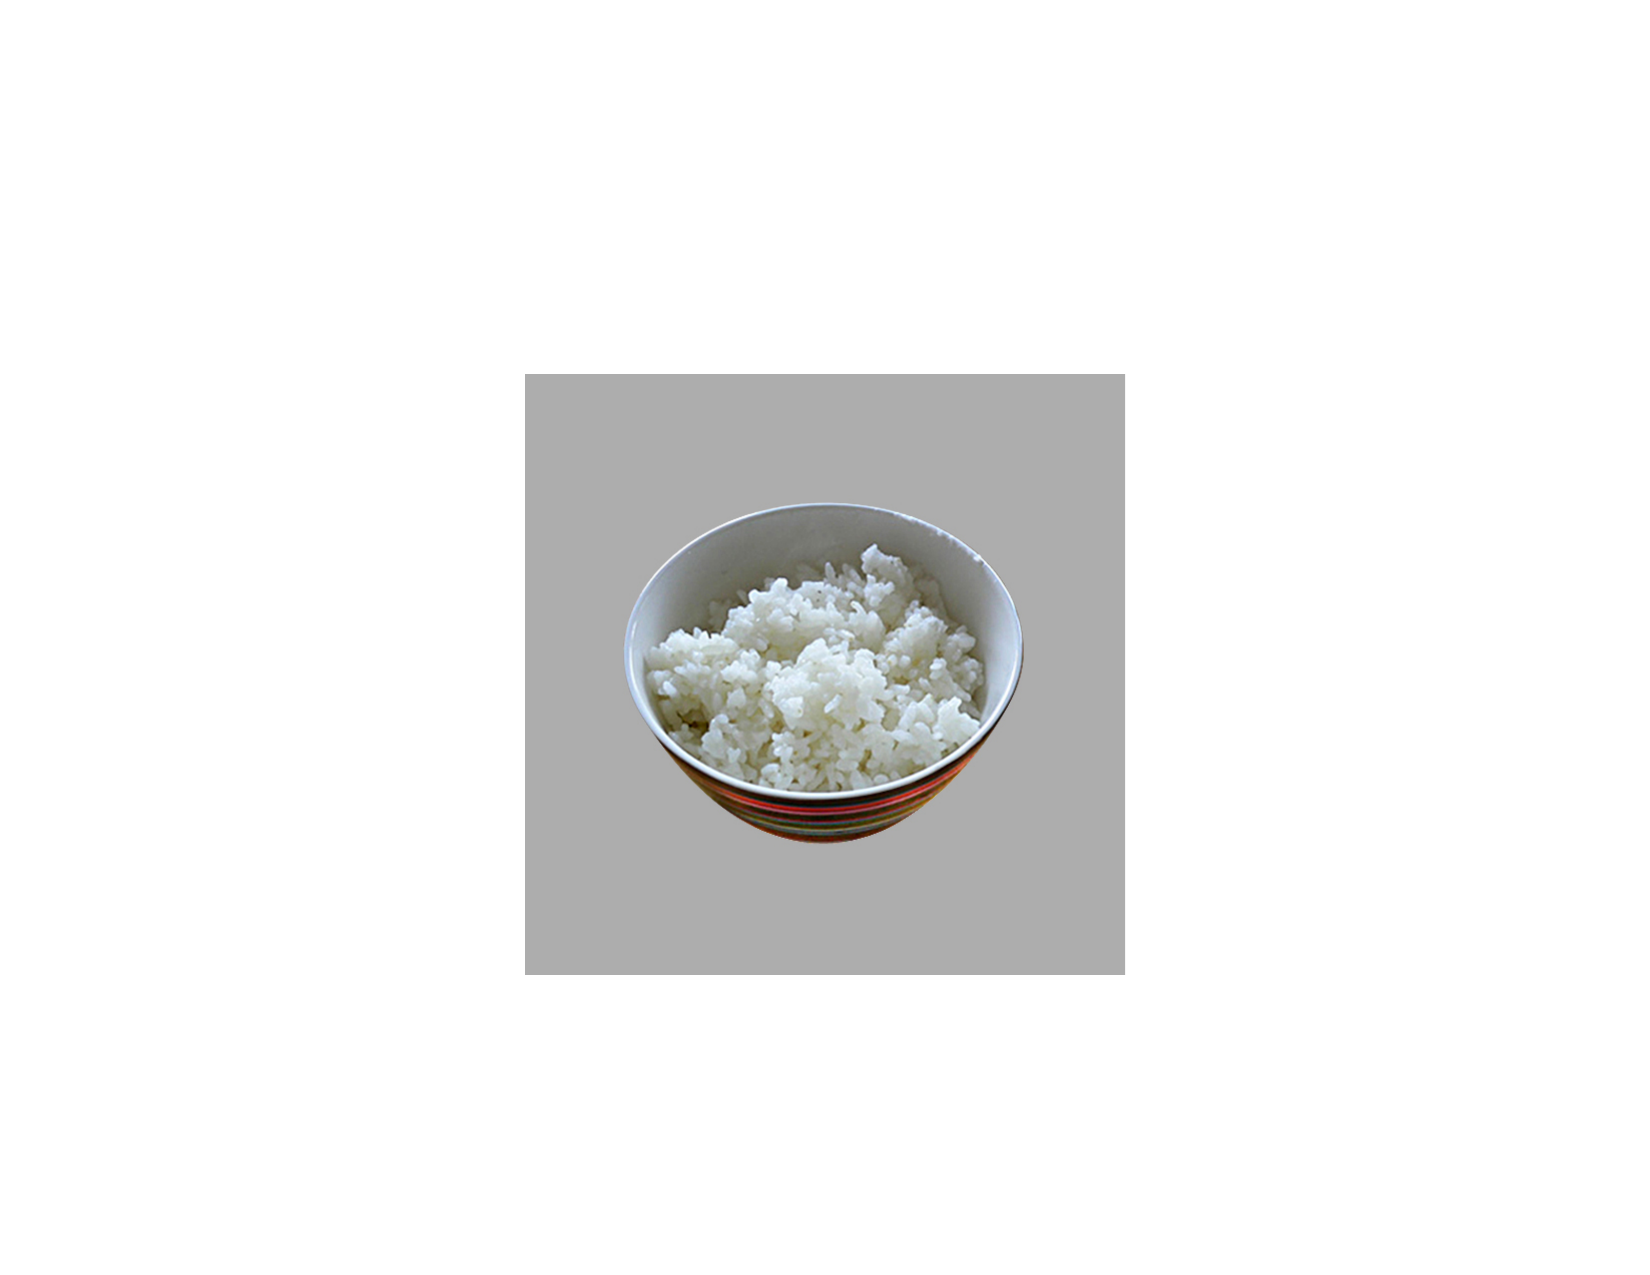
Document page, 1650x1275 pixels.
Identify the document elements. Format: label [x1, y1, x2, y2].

picture [525, 374, 1125, 975]
